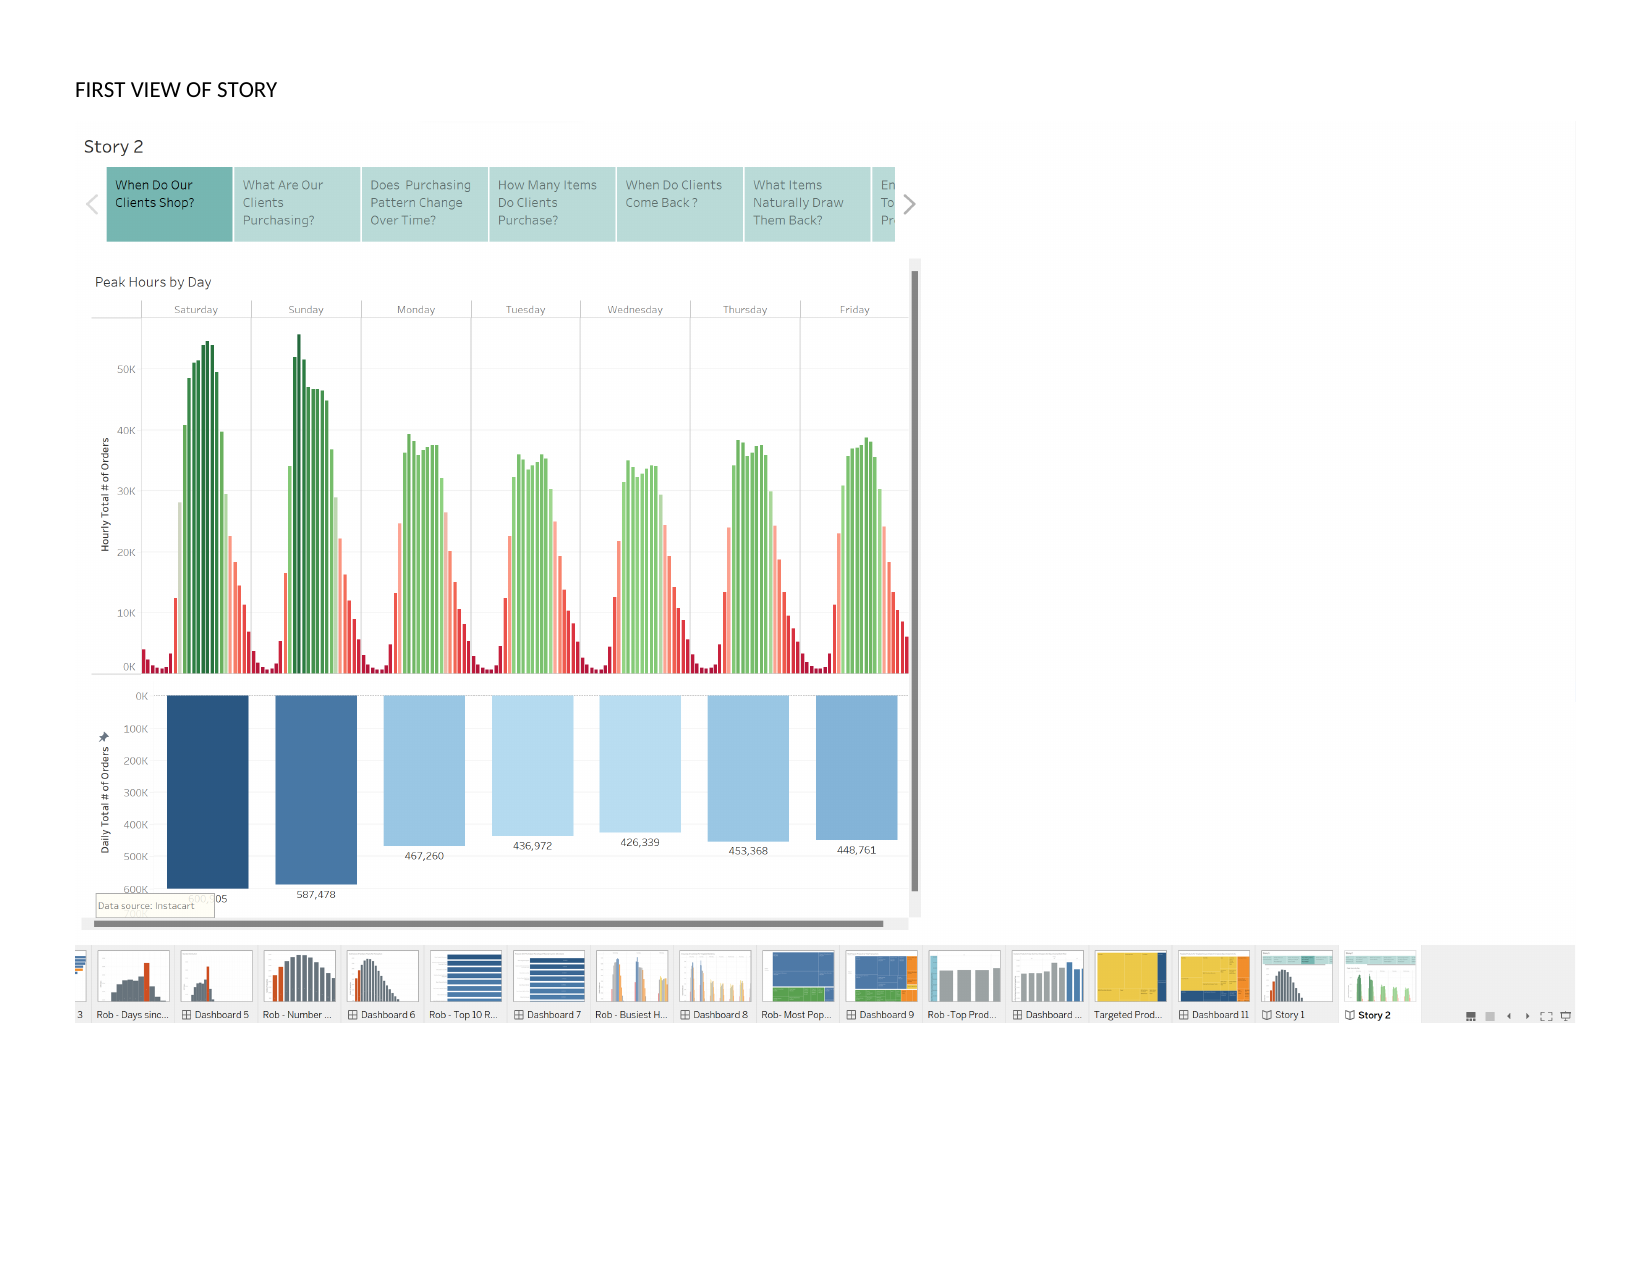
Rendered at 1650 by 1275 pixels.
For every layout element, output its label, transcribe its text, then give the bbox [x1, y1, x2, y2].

text FIRST VIEW OF STORY [75, 75, 1575, 103]
picture [75, 121, 1575, 1023]
